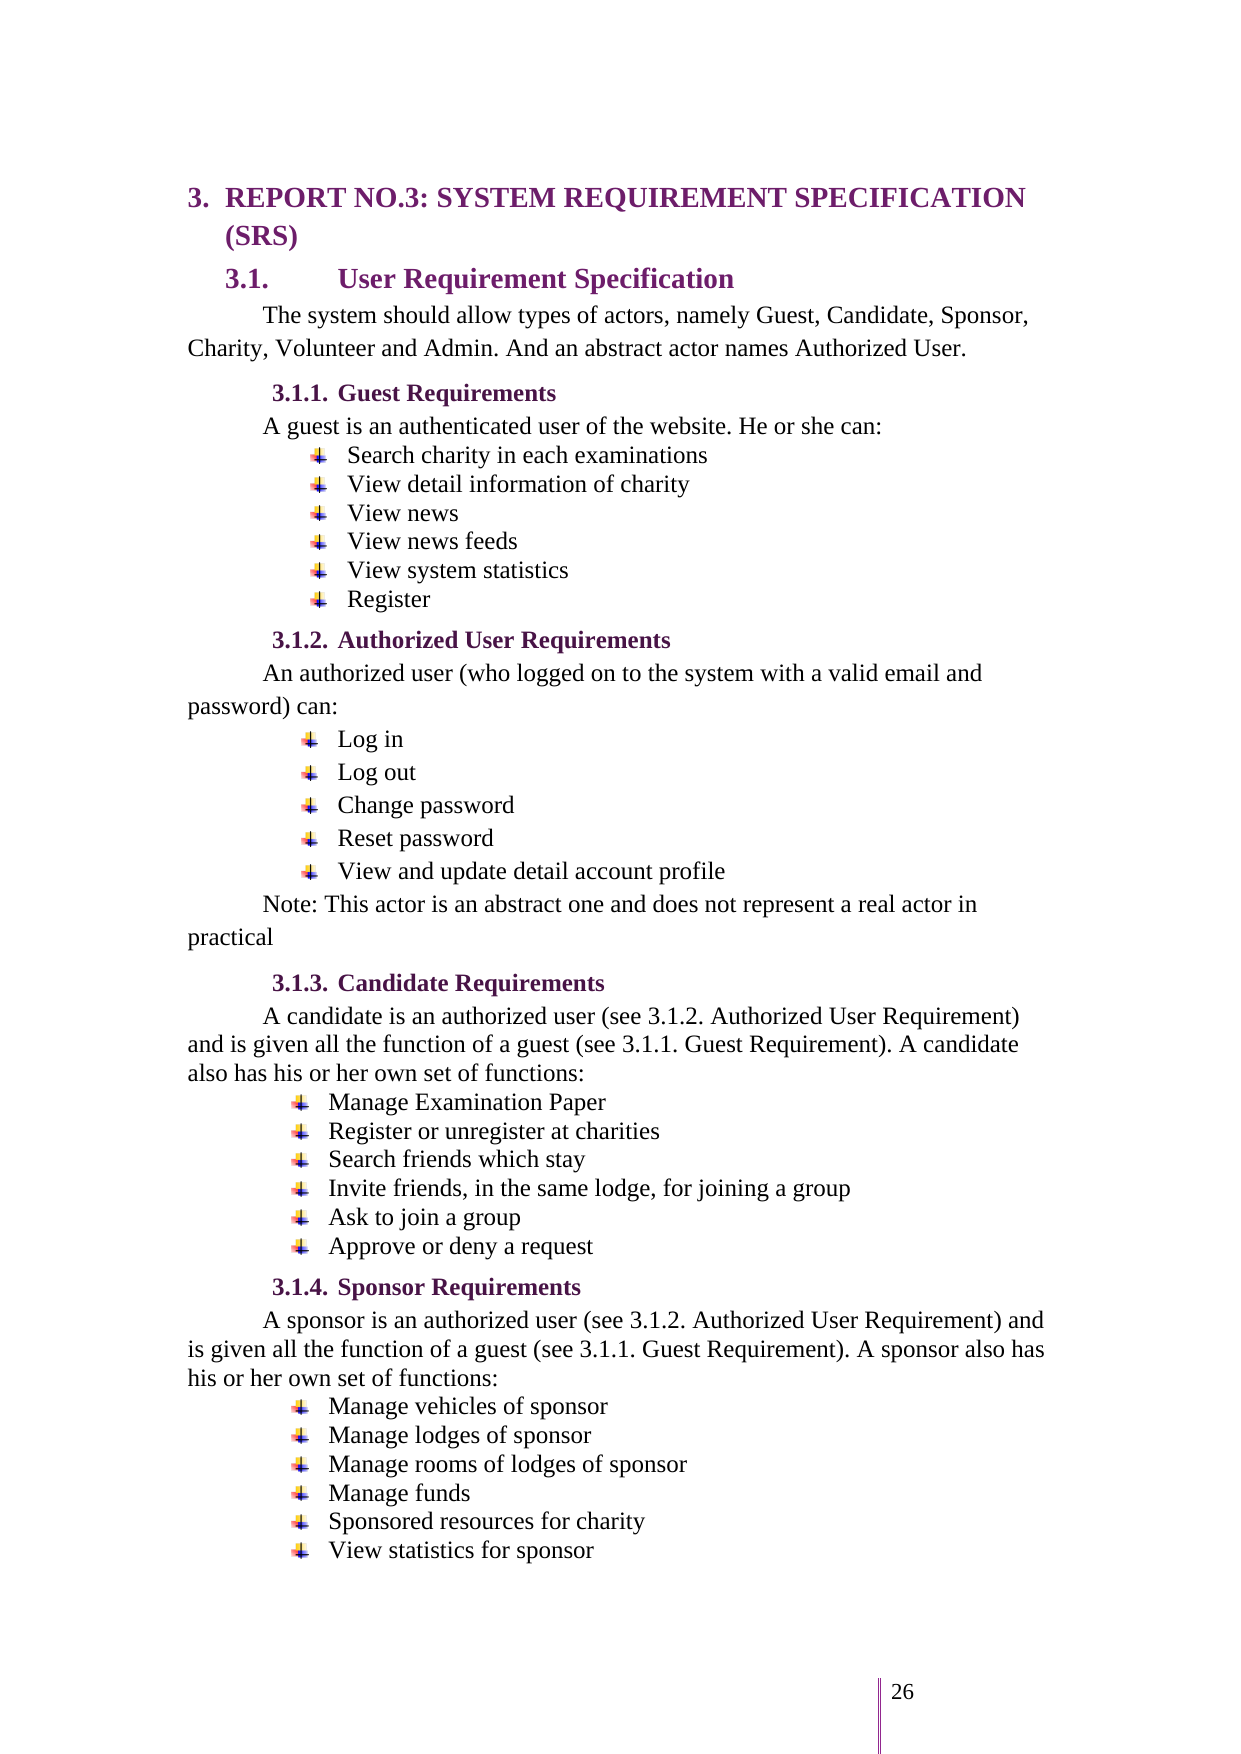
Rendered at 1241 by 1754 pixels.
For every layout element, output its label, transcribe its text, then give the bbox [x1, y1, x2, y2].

subtitle User Requirement Specification [225, 261, 1053, 295]
list View detail information of charity [309, 469, 1053, 498]
picture [310, 504, 327, 521]
subtitle REPORT NO.3: SYSTEM REQUIREMENT SPECIFICATION (SRS) [187, 180, 1053, 252]
list Manage vehicles of sponsor [291, 1391, 1053, 1420]
picture [291, 1513, 309, 1530]
picture [291, 1484, 309, 1501]
list Register [309, 584, 1053, 613]
list Register or unregister at charities [291, 1116, 1053, 1144]
picture [310, 446, 327, 464]
list Ask to join a group [291, 1202, 1053, 1231]
picture [291, 1455, 309, 1473]
picture [301, 830, 318, 847]
list Search friends which stay [291, 1144, 1053, 1173]
picture [310, 475, 327, 493]
subtitle Sponsor Requirements [272, 1272, 1053, 1301]
list View statistics for sponsor [291, 1535, 1053, 1564]
list Manage funds [291, 1478, 1053, 1506]
picture [310, 590, 327, 608]
picture [291, 1541, 309, 1559]
text A sponsor is an authorized user (see 3.1.2. Authorized User Requirement) and is given all the function of a guest (see 3.1.1. Guest Requirement). A sponsor also has his or her own set of functions: [187, 1305, 1053, 1391]
subtitle Candidate Requirements [272, 968, 1053, 997]
picture [291, 1237, 309, 1255]
text A candidate is an authorized user (see 3.1.2. Authorized User Requirement) and is given all the function of a guest (see 3.1.1. Guest Requirement). A candidate also has his or her own set of functions: [187, 1001, 1053, 1087]
picture [301, 863, 318, 880]
picture [301, 796, 318, 814]
list Manage Examination Paper [291, 1087, 1053, 1116]
picture [301, 730, 318, 748]
list Log out [300, 757, 1053, 786]
picture [301, 764, 318, 781]
text The system should allow types of actors, namely Guest, Candidate, Sponsor, Charity, Volunteer and Admin. And an abstract actor names Authorized User. [187, 300, 1053, 362]
text Note: This actor is an abstract one and does not represent a real actor in practical [187, 889, 1053, 951]
list Approve or deny a request [291, 1231, 1053, 1259]
list Manage rooms of lodges of sponsor [291, 1449, 1053, 1478]
picture [310, 533, 327, 550]
picture [291, 1122, 309, 1140]
list Manage lodges of sponsor [291, 1420, 1053, 1449]
list View news [309, 498, 1053, 526]
subtitle Guest Requirements [272, 378, 1053, 407]
list Invite friends, in the same lodge, for joining a group [291, 1173, 1053, 1202]
text An authorized user (who logged on to the system with a valid email and password) can: [187, 658, 1053, 720]
picture [291, 1426, 309, 1444]
picture [291, 1398, 309, 1415]
picture [291, 1180, 309, 1197]
subtitle Authorized User Requirements [272, 625, 1053, 654]
picture [310, 561, 327, 579]
list Reset password [300, 823, 1053, 852]
list Change password [300, 790, 1053, 819]
list View system statistics [309, 555, 1053, 584]
list Search charity in each examinations [309, 440, 1053, 469]
list Log in [300, 724, 1053, 753]
list View and update detail account profile [300, 856, 1053, 885]
picture [291, 1093, 309, 1111]
text A guest is an authenticated user of the website. He or she can: [187, 411, 1053, 440]
picture [291, 1208, 309, 1226]
list Sponsored resources for charity [291, 1506, 1053, 1535]
list View news feeds [309, 526, 1053, 555]
picture [291, 1151, 309, 1168]
